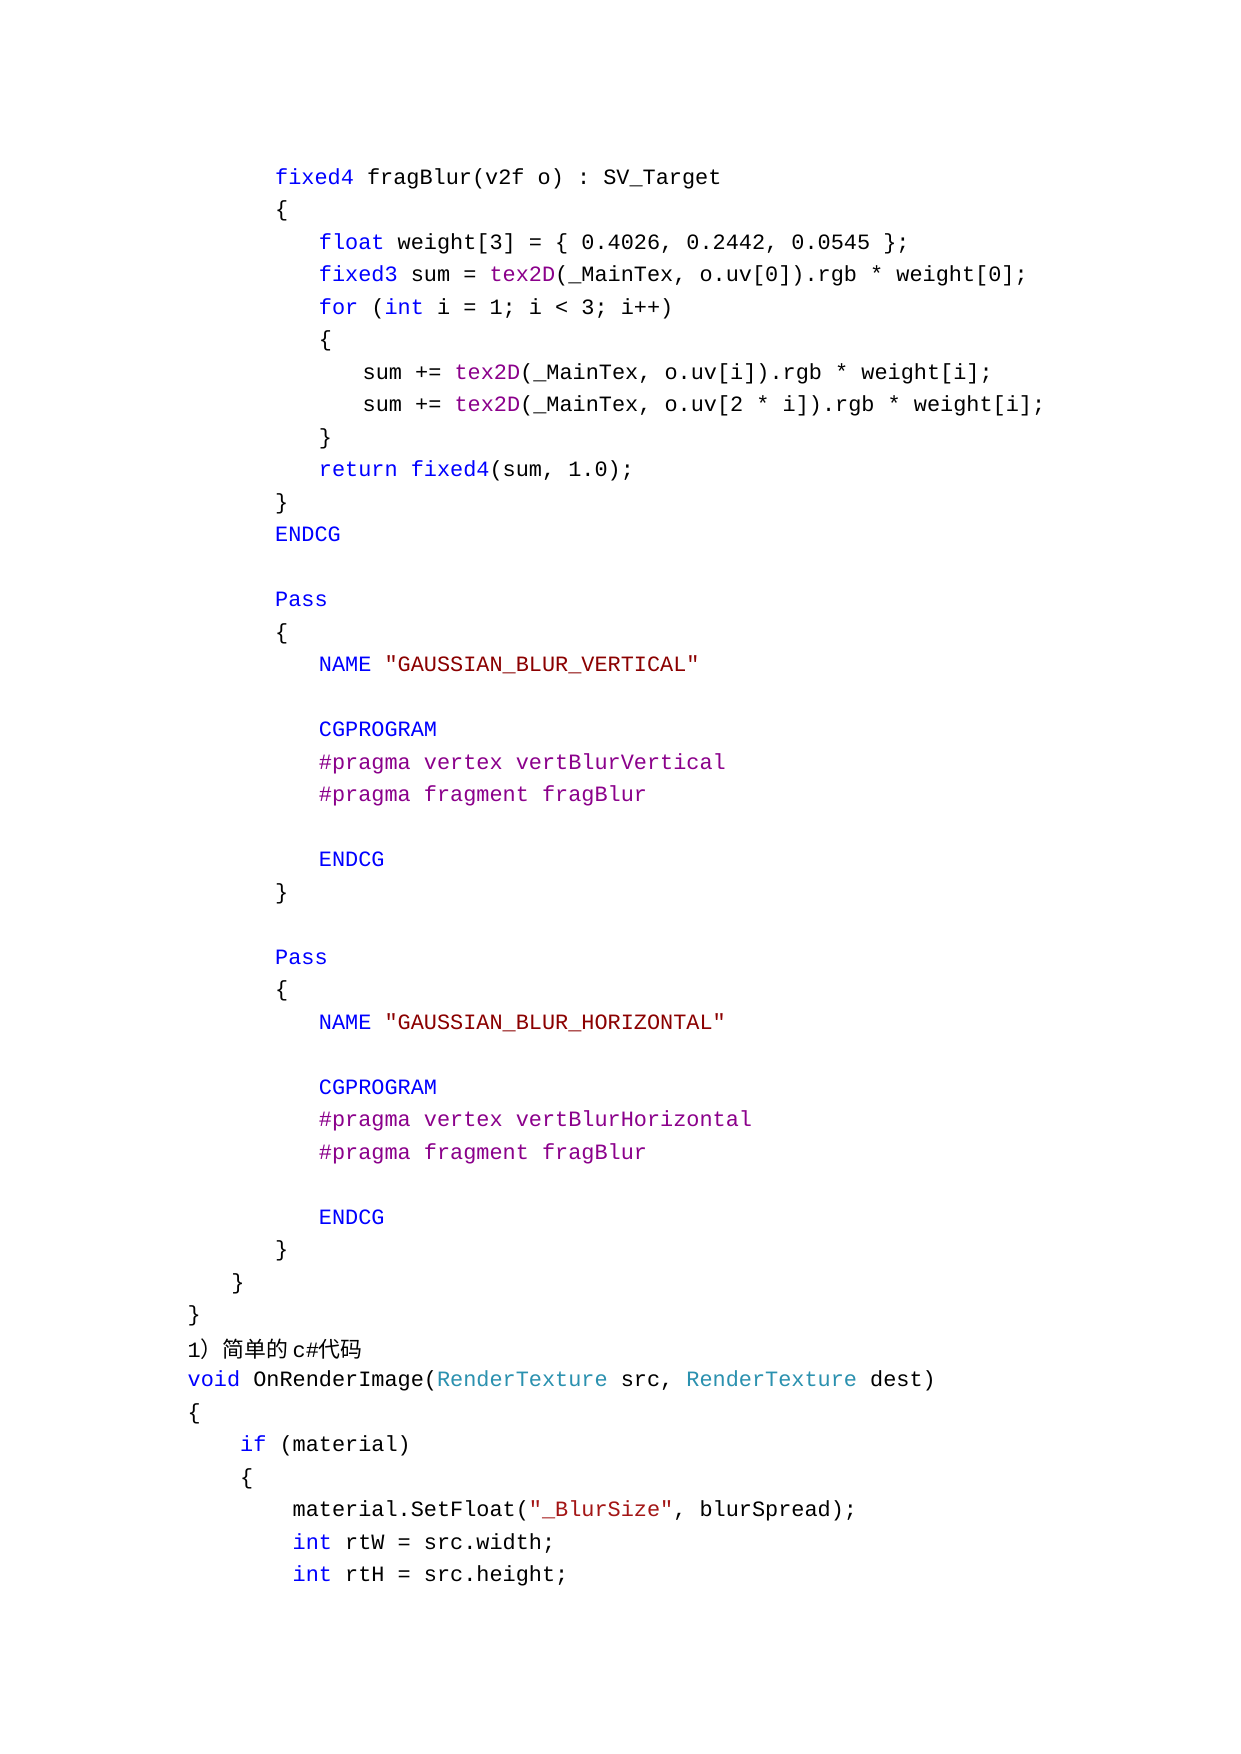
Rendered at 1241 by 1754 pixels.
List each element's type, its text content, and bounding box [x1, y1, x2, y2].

text sum += tex2D(_MainTex, o.uv[2 * i]).rgb * weight[i]; [187, 389, 1053, 422]
text ENDCG [187, 519, 1053, 552]
text float weight[3] = { 0.4026, 0.2442, 0.0545 }; [187, 227, 1053, 259]
text Pass [187, 584, 1053, 617]
text } [187, 487, 1053, 519]
text { [187, 1462, 1053, 1494]
text #pragma vertex vertBlurVertical [187, 747, 1053, 779]
text int rtH = src.height; [187, 1559, 1053, 1592]
text #pragma fragment fragBlur [187, 779, 1053, 812]
text #pragma vertex vertBlurHorizontal [187, 1104, 1053, 1137]
text if (material) [187, 1429, 1053, 1462]
text } [187, 1234, 1053, 1267]
text NAME "GAUSSIAN_BLUR_HORIZONTAL" [187, 1007, 1053, 1039]
text sum += tex2D(_MainTex, o.uv[i]).rgb * weight[i]; [187, 357, 1053, 389]
text void OnRenderImage(RenderTexture src, RenderTexture dest) [187, 1364, 1053, 1397]
text CGPROGRAM [187, 1072, 1053, 1104]
text 1）简单的c#代码 [187, 1332, 1053, 1364]
text CGPROGRAM [187, 714, 1053, 747]
text } [187, 422, 1053, 454]
text } [187, 1299, 1053, 1332]
text fixed4 fragBlur(v2f o) : SV_Target [187, 162, 1053, 194]
text for (int i = 1; i < 3; i++) [187, 292, 1053, 324]
text #pragma fragment fragBlur [187, 1137, 1053, 1169]
text { [187, 617, 1053, 649]
text NAME "GAUSSIAN_BLUR_VERTICAL" [187, 649, 1053, 682]
text { [187, 1397, 1053, 1429]
text return fixed4(sum, 1.0); [187, 454, 1053, 487]
text { [187, 974, 1053, 1007]
text ENDCG [187, 844, 1053, 877]
text { [187, 324, 1053, 357]
text } [187, 877, 1053, 909]
text int rtW = src.width; [187, 1527, 1053, 1559]
text Pass [187, 942, 1053, 974]
text ENDCG [187, 1202, 1053, 1234]
text material.SetFloat("_BlurSize", blurSpread); [187, 1494, 1053, 1527]
text { [187, 194, 1053, 227]
text fixed3 sum = tex2D(_MainTex, o.uv[0]).rgb * weight[0]; [187, 259, 1053, 292]
text } [187, 1267, 1053, 1299]
